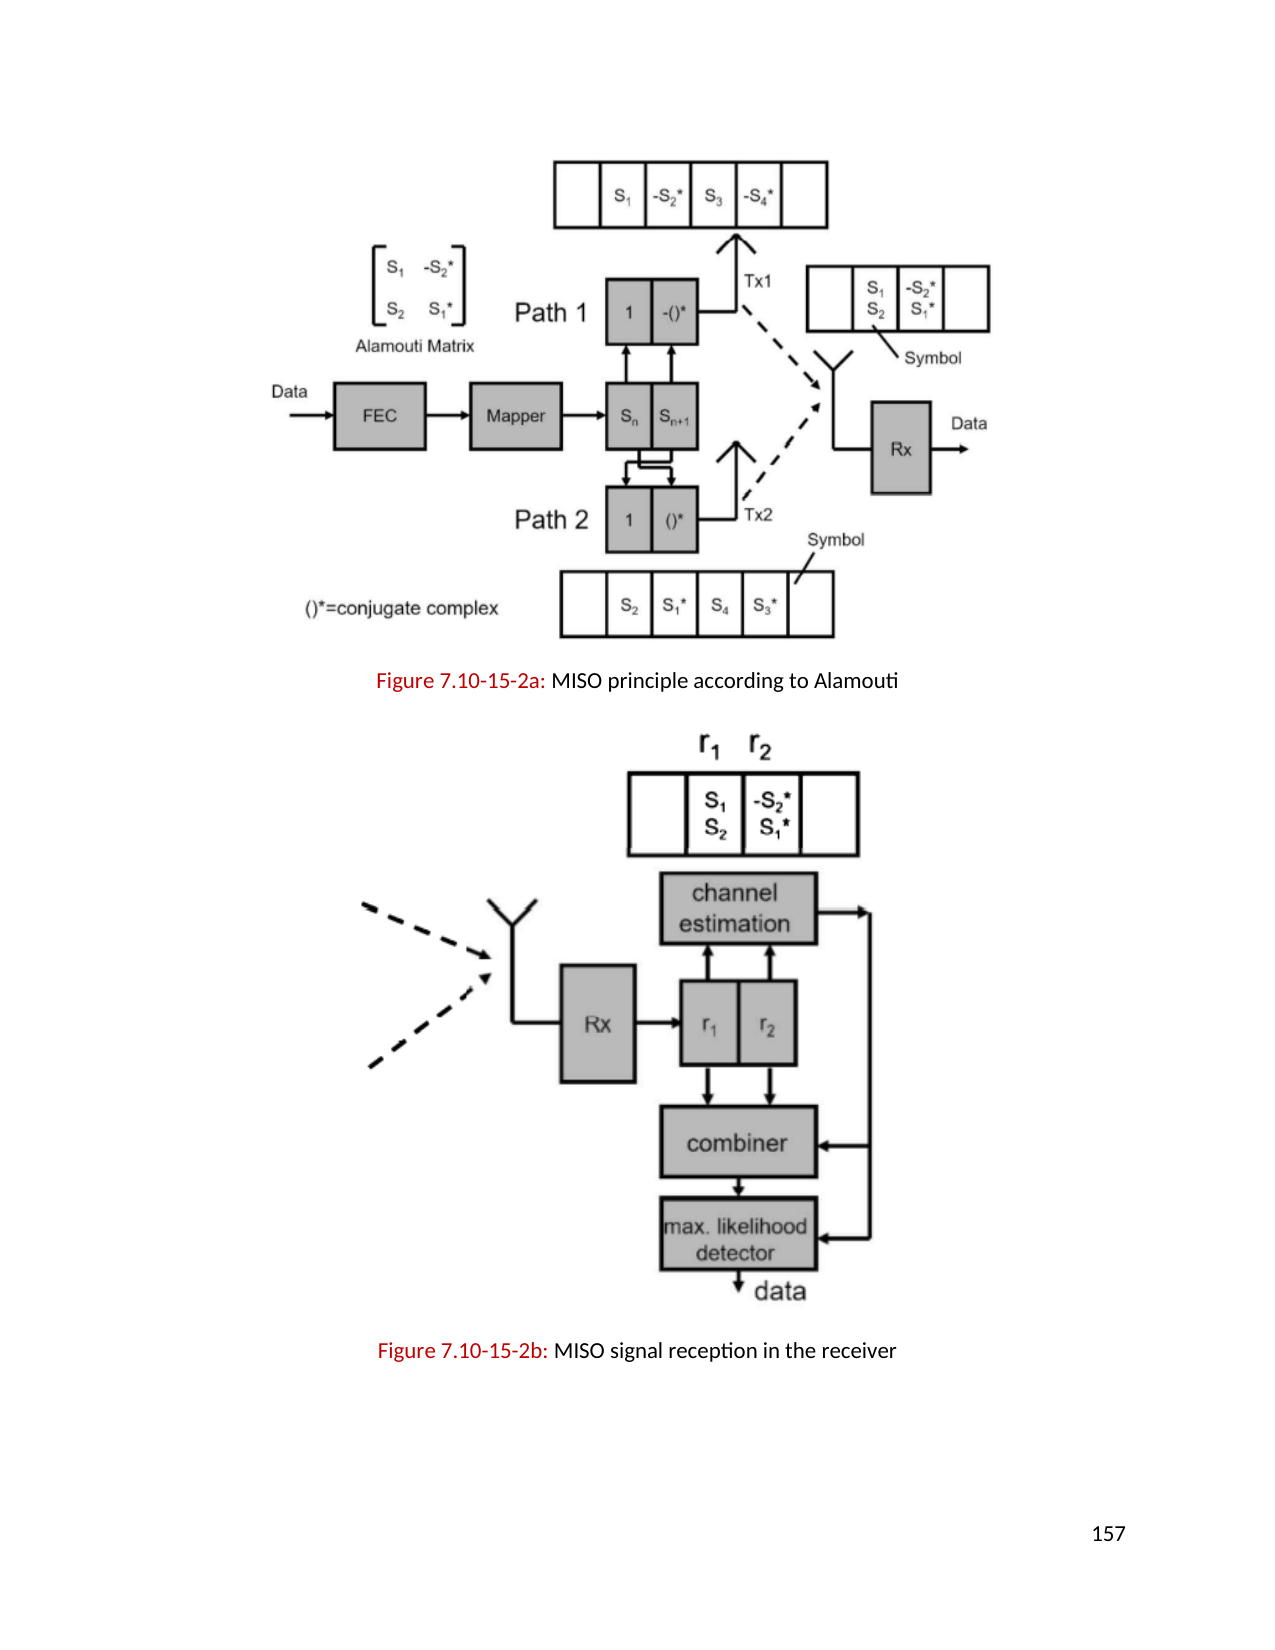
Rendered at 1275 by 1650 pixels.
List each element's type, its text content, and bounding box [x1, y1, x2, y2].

text Figure 7.10-15-2b: MISO signal reception in the receiver [150, 1336, 1125, 1364]
text Figure 7.10-15-2a: MISO principle according to Alamouti [150, 666, 1125, 694]
